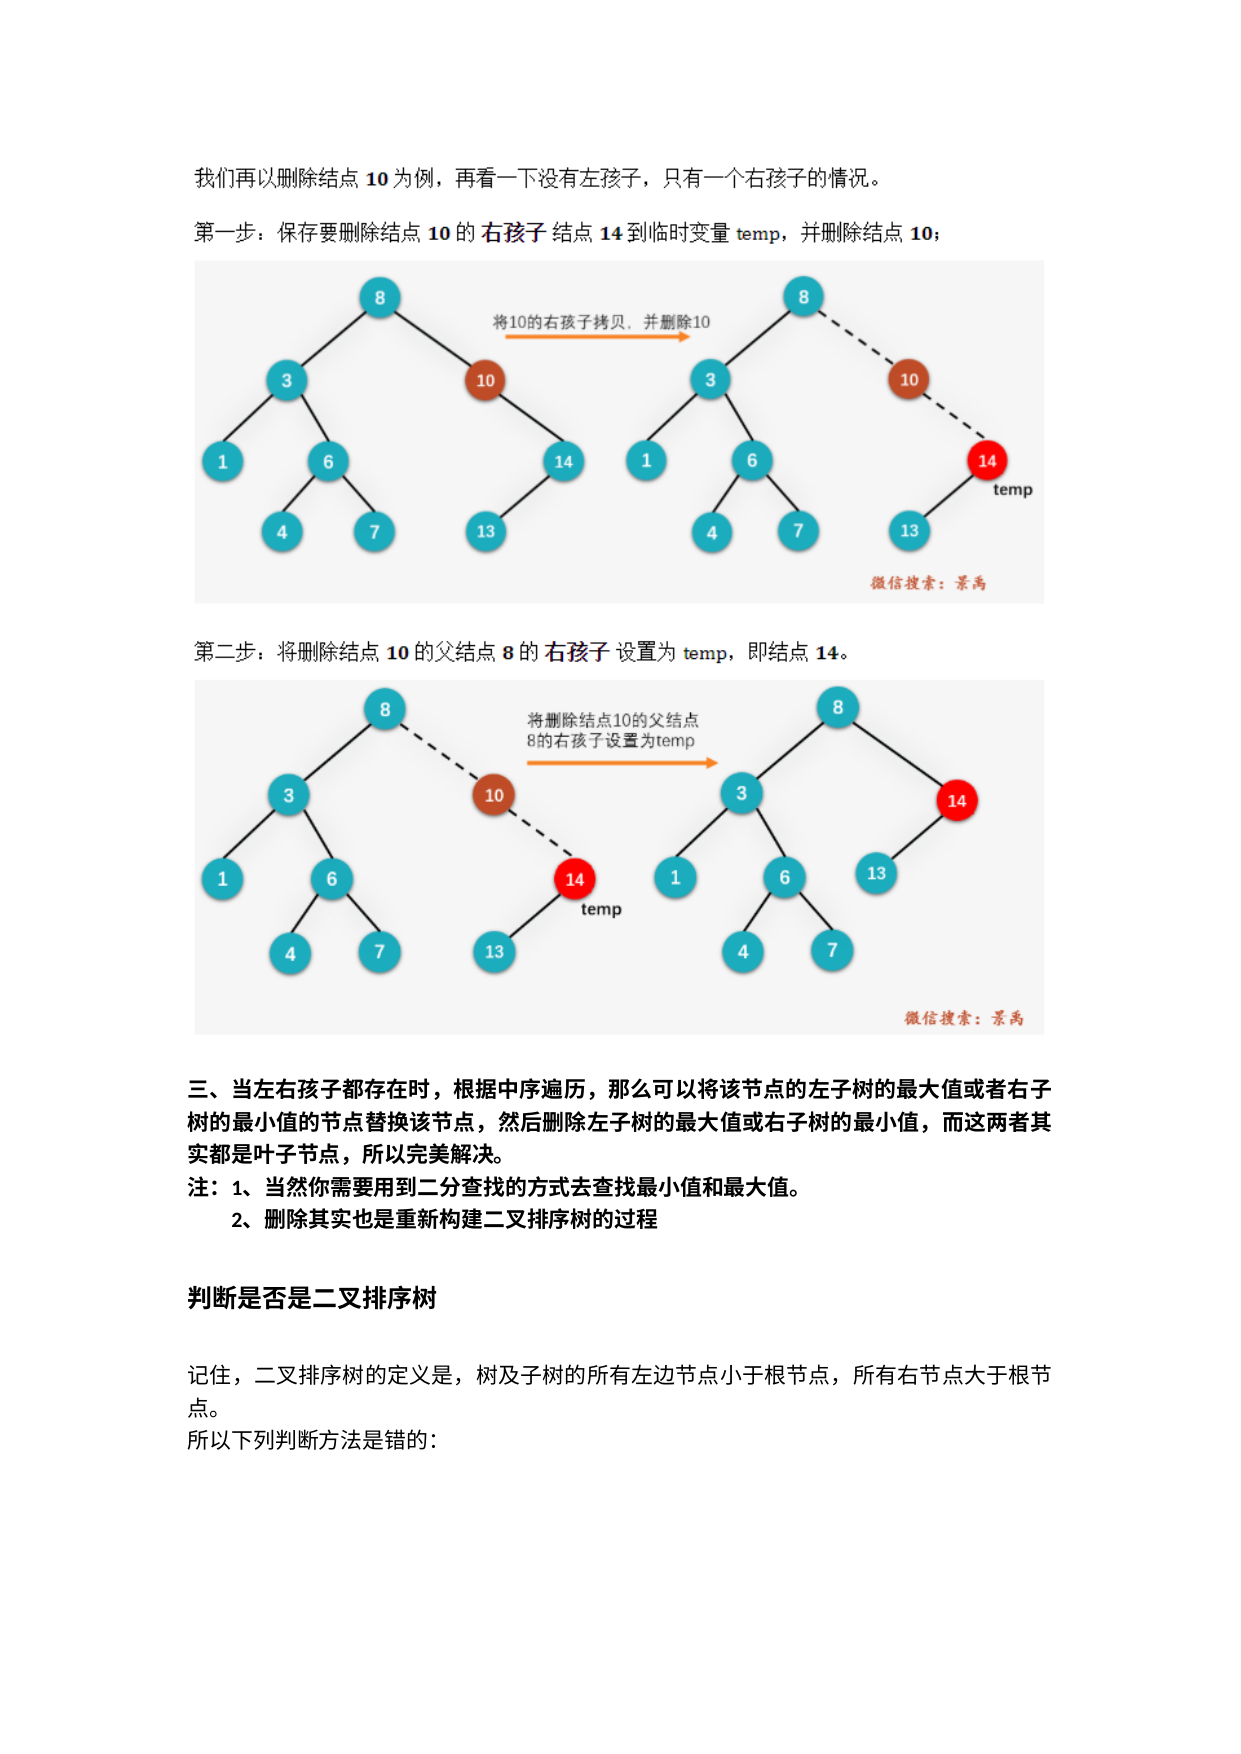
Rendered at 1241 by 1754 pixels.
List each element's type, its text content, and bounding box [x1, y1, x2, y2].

picture [187, 162, 1052, 1049]
text 所以下列判断方法是错的： [187, 1423, 1053, 1455]
list 注：1、当然你需要用到二分查找的方式去查找最小值和最大值。 [187, 1169, 1053, 1202]
list 删除其实也是重新构建二叉排序树的过程 [187, 1202, 1053, 1234]
subtitle 判断是否是二叉排序树 [187, 1264, 1053, 1329]
list 当左右孩子都存在时，根据中序遍历，那么可以将该节点的左子树的最大值或者右子树的最小值的节点替换该节点，然后删除左子树的最大值或右子树的最小值，而这两者其实都是叶子节点，所以完美解决。 [187, 1072, 1053, 1169]
text 记住，二叉排序树的定义是，树及子树的所有左边节点小于根节点，所有右节点大于根节点。 [187, 1358, 1053, 1423]
